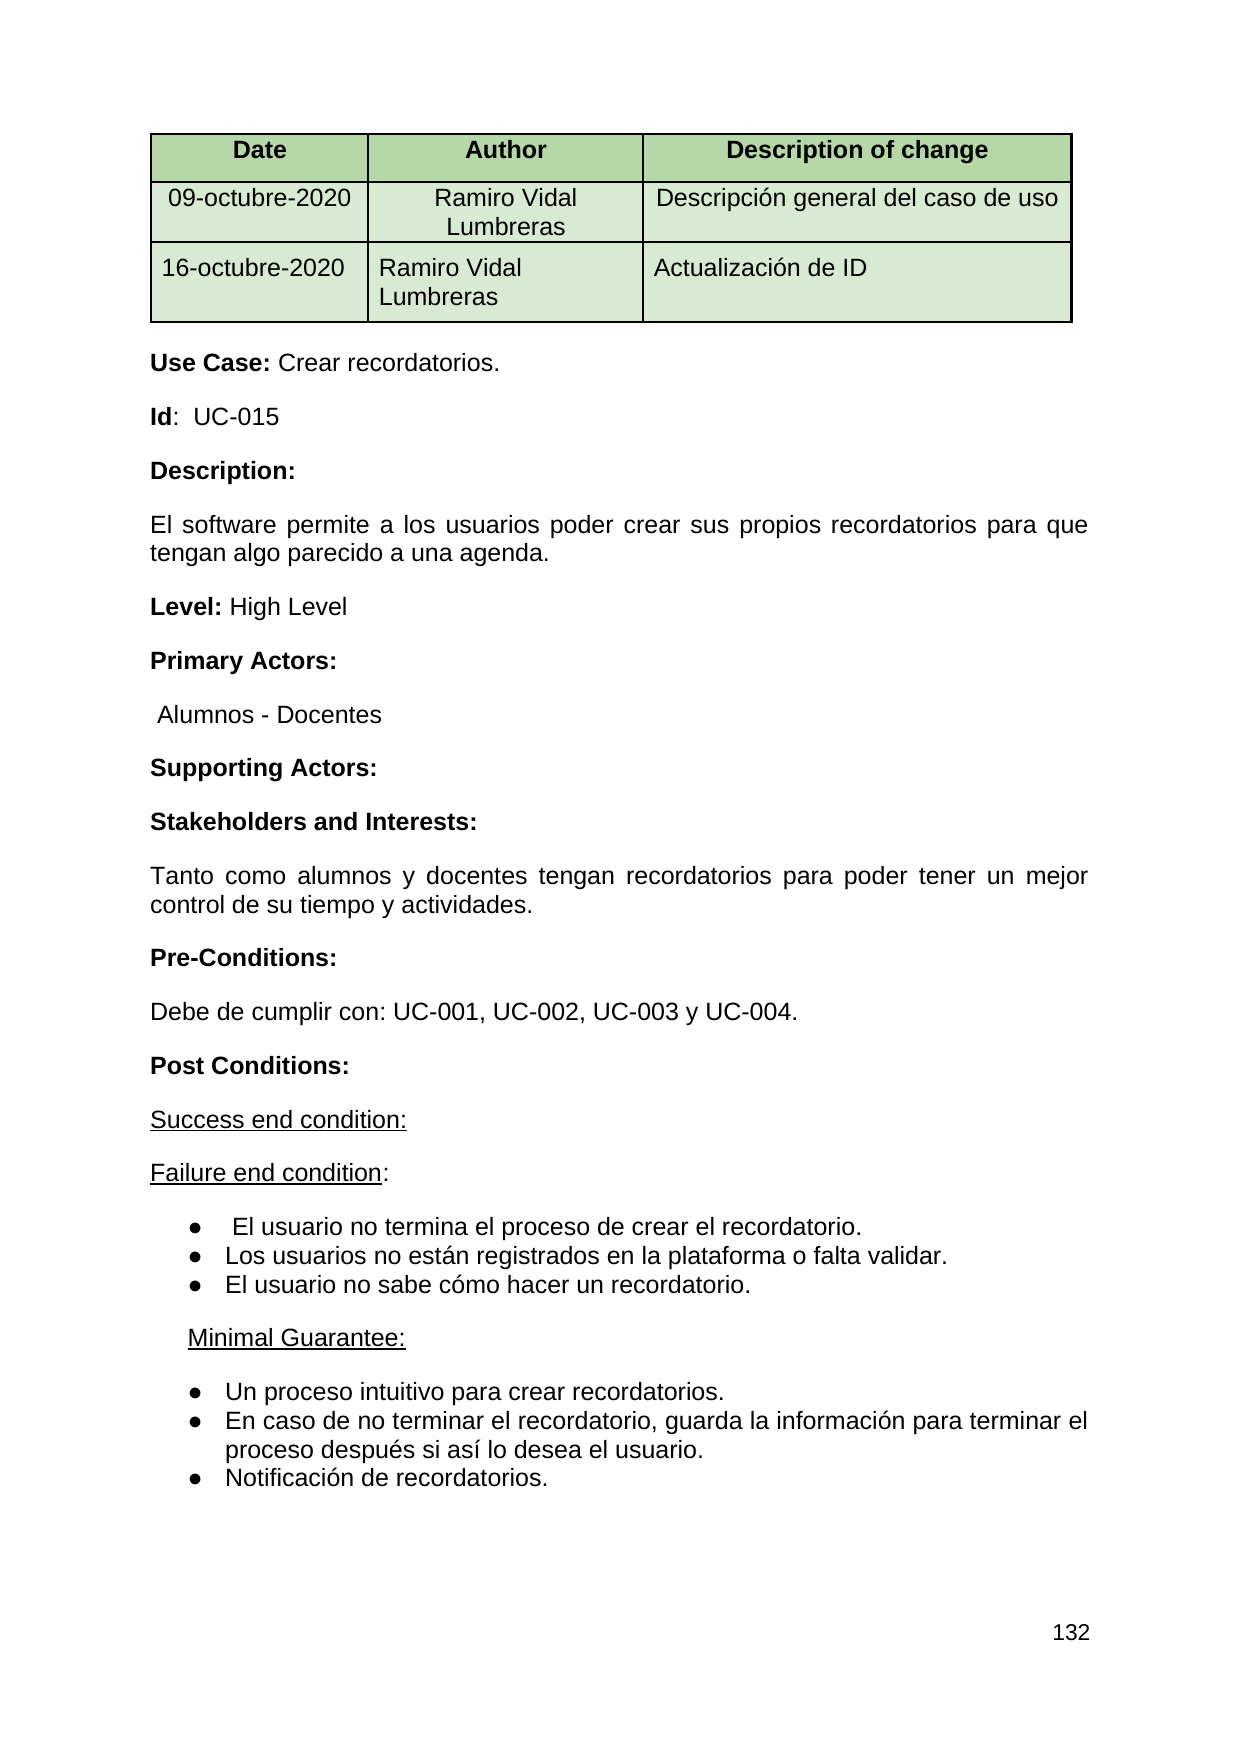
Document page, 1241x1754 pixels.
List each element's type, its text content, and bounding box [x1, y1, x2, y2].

text Minimal Guarantee: [187, 1323, 1090, 1352]
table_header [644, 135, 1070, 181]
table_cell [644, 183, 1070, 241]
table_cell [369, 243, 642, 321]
text Post Conditions: [150, 1051, 1090, 1079]
text Stakeholders and Interests: [150, 807, 1090, 836]
text Use Case: Crear recordatorios. [150, 348, 1090, 377]
text El software permite a los usuarios poder crear sus propios recordatorios para que tengan algo parecido a una agenda. [150, 509, 1090, 567]
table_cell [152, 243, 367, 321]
text Level: High Level [150, 592, 1090, 621]
text Supporting Actors: [150, 753, 1090, 782]
text Pre-Conditions: [150, 943, 1090, 972]
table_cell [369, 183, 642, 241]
text Debe de cumplir con: UC-001, UC-002, UC-003 y UC-004. [150, 997, 1090, 1026]
text Success end condition: [150, 1104, 1090, 1133]
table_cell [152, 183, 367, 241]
list Notificación de recordatorios. [187, 1463, 1090, 1492]
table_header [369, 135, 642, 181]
text Tanto como alumnos y docentes tengan recordatorios para poder tener un mejor control de su tiempo y actividades. [150, 861, 1090, 918]
text Description: [150, 456, 1090, 484]
text Failure end condition: [150, 1158, 1090, 1187]
text Primary Actors: [150, 646, 1090, 674]
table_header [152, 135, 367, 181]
list Los usuarios no están registrados en la plataforma o falta validar. [187, 1241, 1090, 1269]
list El usuario no termina el proceso de crear el recordatorio. [187, 1212, 1090, 1241]
list En caso de no terminar el recordatorio, guarda la información para terminar el proceso después si así lo desea el usuario. [187, 1406, 1090, 1463]
text Alumnos - Docentes [150, 699, 1090, 728]
list El usuario no sabe cómo hacer un recordatorio. [187, 1269, 1090, 1298]
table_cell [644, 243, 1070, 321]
text Id: UC-015 [150, 402, 1090, 431]
list Un proceso intuitivo para crear recordatorios. [187, 1377, 1090, 1406]
